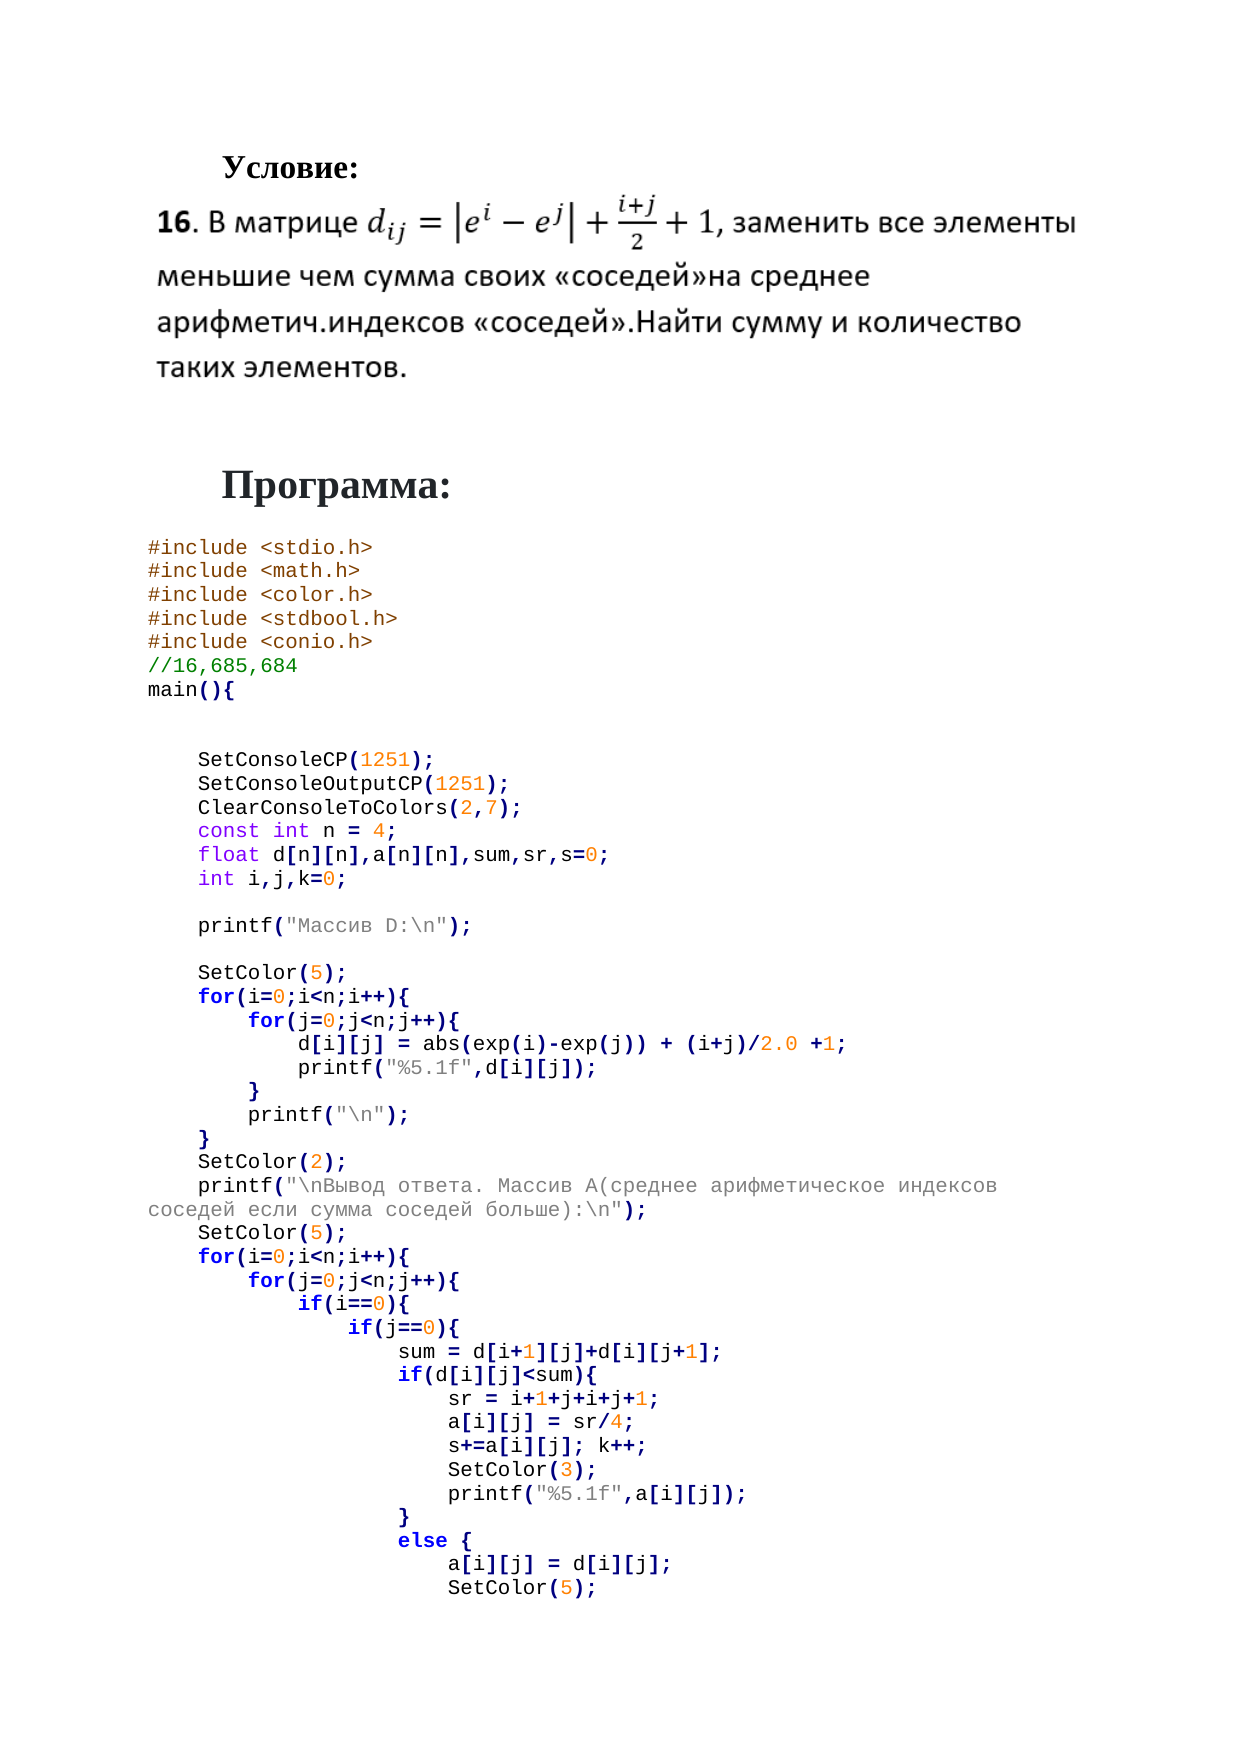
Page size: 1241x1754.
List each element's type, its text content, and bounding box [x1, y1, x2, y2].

text #include <conio.h> [148, 631, 1093, 655]
text #include <stdbool.h> [148, 608, 1093, 631]
text } [148, 1081, 1093, 1104]
text a[i][j] = d[i][j]; [148, 1553, 1093, 1577]
text if(i==0){ [148, 1293, 1093, 1317]
text for(j=0;j<n;j++){ [148, 1009, 1093, 1033]
text if(d[i][j]<sum){ [148, 1364, 1093, 1388]
text #include <math.h> [148, 560, 1093, 584]
text SetConsoleCP(1251); [148, 749, 1093, 773]
text printf("%5.1f",d[i][j]); [148, 1057, 1093, 1081]
text } [148, 1506, 1093, 1530]
text SetColor(2); [148, 1151, 1093, 1175]
text SetColor(5); [148, 962, 1093, 986]
text int i,j,k=0; [148, 868, 1093, 891]
text main(){ [148, 678, 1093, 702]
text } [148, 1128, 1093, 1151]
text d[i][j] = abs(exp(i)-exp(j)) + (i+j)/2.0 +1; [148, 1033, 1093, 1057]
text SetColor(3); [148, 1459, 1093, 1482]
text SetColor(5); [148, 1222, 1093, 1246]
text printf("\nВывод ответа. Массив A(среднее арифметическое индексов соседей если сумма соседей больше):\n"); [148, 1175, 1093, 1222]
text a[i][j] = sr/4; [148, 1412, 1093, 1435]
text float d[n][n],a[n][n],sum,sr,s=0; [148, 844, 1093, 868]
text printf("%5.1f",a[i][j]); [148, 1482, 1093, 1506]
text SetConsoleOutputCP(1251); [148, 773, 1093, 797]
text for(i=0;i<n;i++){ [148, 1246, 1093, 1270]
picture [147, 190, 1092, 393]
text for(i=0;i<n;i++){ [148, 986, 1093, 1009]
text sum = d[i+1][j]+d[i][j+1]; [148, 1341, 1093, 1364]
text for(j=0;j<n;j++){ [148, 1270, 1093, 1293]
text printf("Массив D:\n"); [148, 915, 1093, 939]
text else { [148, 1530, 1093, 1553]
text #include <stdio.h> [148, 537, 1093, 560]
text const int n = 4; [148, 820, 1093, 844]
text #include <color.h> [148, 584, 1093, 608]
text Программа: [148, 459, 1093, 507]
text s+=a[i][j]; k++; [148, 1435, 1093, 1459]
text SetColor(5); [148, 1577, 1093, 1601]
text if(j==0){ [148, 1317, 1093, 1341]
text //16,685,684 [148, 655, 1093, 678]
text sr = i+1+j+i+j+1; [148, 1388, 1093, 1412]
text printf("\n"); [148, 1104, 1093, 1128]
text ClearConsoleToColors(2,7); [148, 797, 1093, 820]
